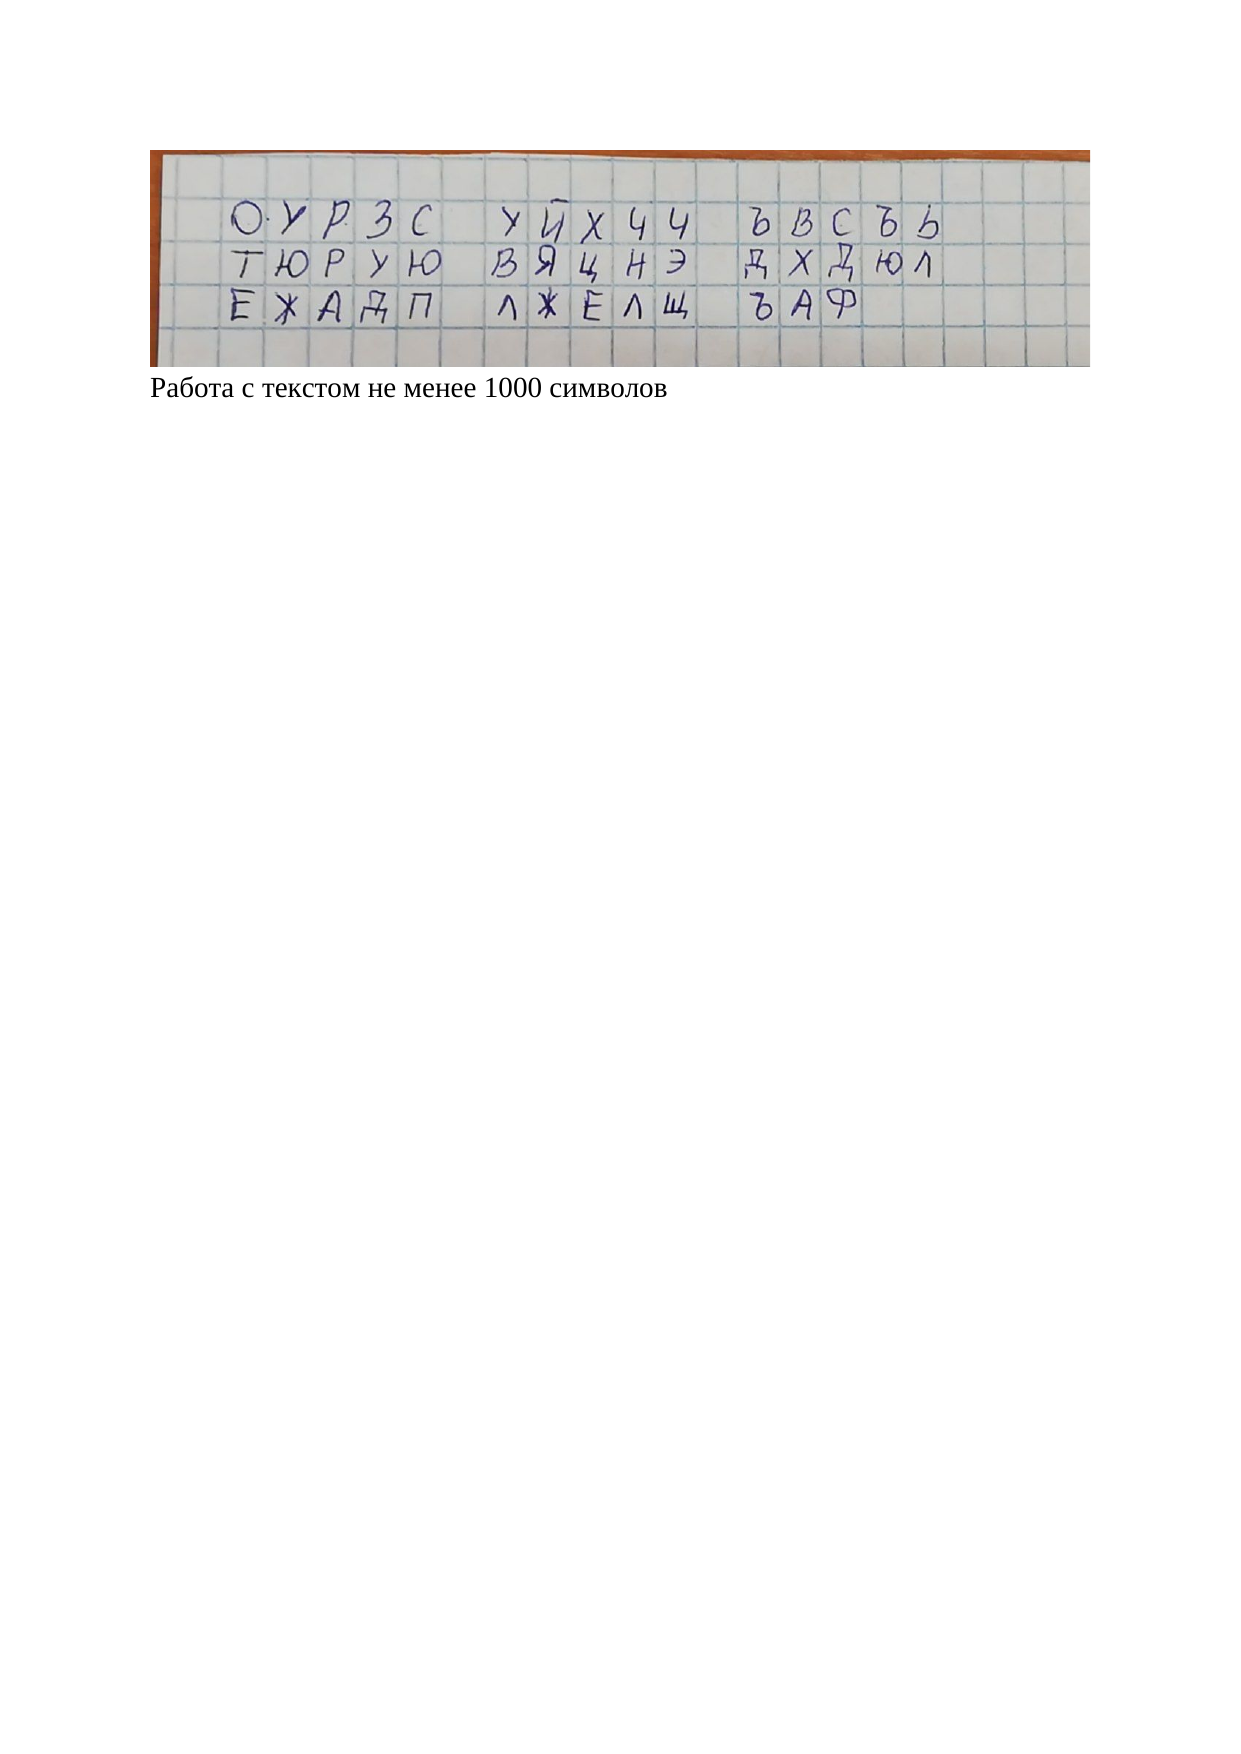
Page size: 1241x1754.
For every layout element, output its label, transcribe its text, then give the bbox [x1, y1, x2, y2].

picture [150, 150, 1091, 367]
text Работа с текстом не менее 1000 символов [150, 371, 1090, 404]
